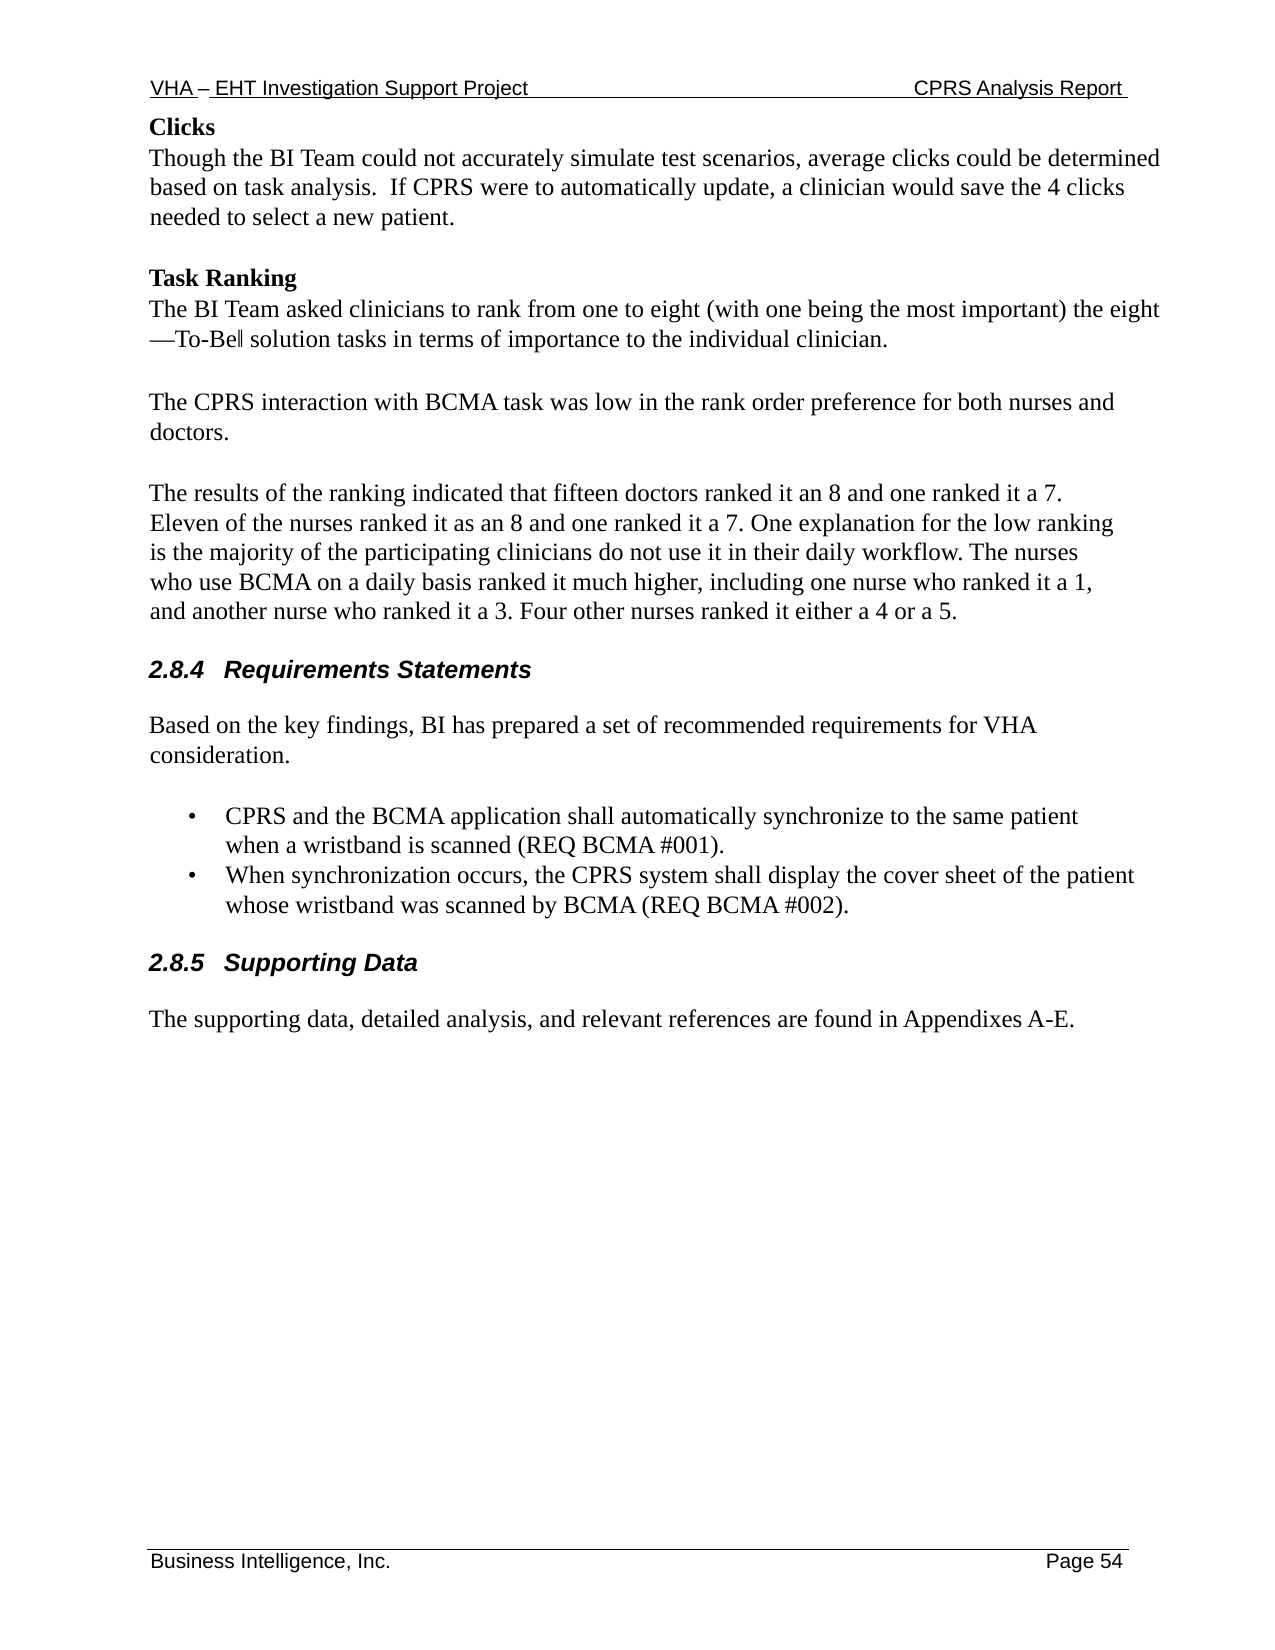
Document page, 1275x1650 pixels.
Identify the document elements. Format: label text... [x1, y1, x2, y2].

subtitle Requirements Statements [148, 654, 1171, 683]
subtitle Clicks [148, 112, 1171, 141]
list CPRS and the BCMA application shall automatically synchronize to the same patient when a wristband is scanned (REQ BCMA #001). [188, 801, 1136, 859]
text The CPRS interaction with BCMA task was low in the rank order preference for both nurses and doctors. [148, 387, 1169, 446]
list When synchronization occurs, the CPRS system shall display the cover sheet of the patient whose wristband was scanned by BCMA (REQ BCMA #002). [188, 861, 1136, 919]
subtitle Supporting Data [148, 948, 1171, 977]
text The supporting data, detailed analysis, and relevant references are found in Appendixes A-E. [148, 1004, 1169, 1032]
subtitle Task Ranking [148, 263, 1171, 292]
text The BI Team asked clinicians to rank from one to eight (with one being the most important) the eight ―To-Be‖ solution tasks in terms of importance to the individual clinician. [148, 294, 1161, 353]
text Though the BI Team could not accurately simulate test scenarios, average clicks could be determined based on task analysis. If CPRS were to automatically update, a clinician would save the 4 clicks needed to select a new patient. [148, 143, 1161, 231]
text The results of the ranking indicated that fifteen doctors ranked it an 8 and one ranked it a 7. Eleven of the nurses ranked it as an 8 and one ranked it a 7. One explanation for the low ranking is the majority of the participating clinicians do not use it in their daily workflow. The nurses who use BCMA on a daily basis ranked it much higher, including one nurse who ranked it a 1, and another nurse who ranked it a 3. Four other nurses ranked it either a 4 or a 5. [148, 478, 1128, 625]
text Based on the key findings, BI has prepared a set of recommended requirements for VHA consideration. [148, 710, 1169, 768]
